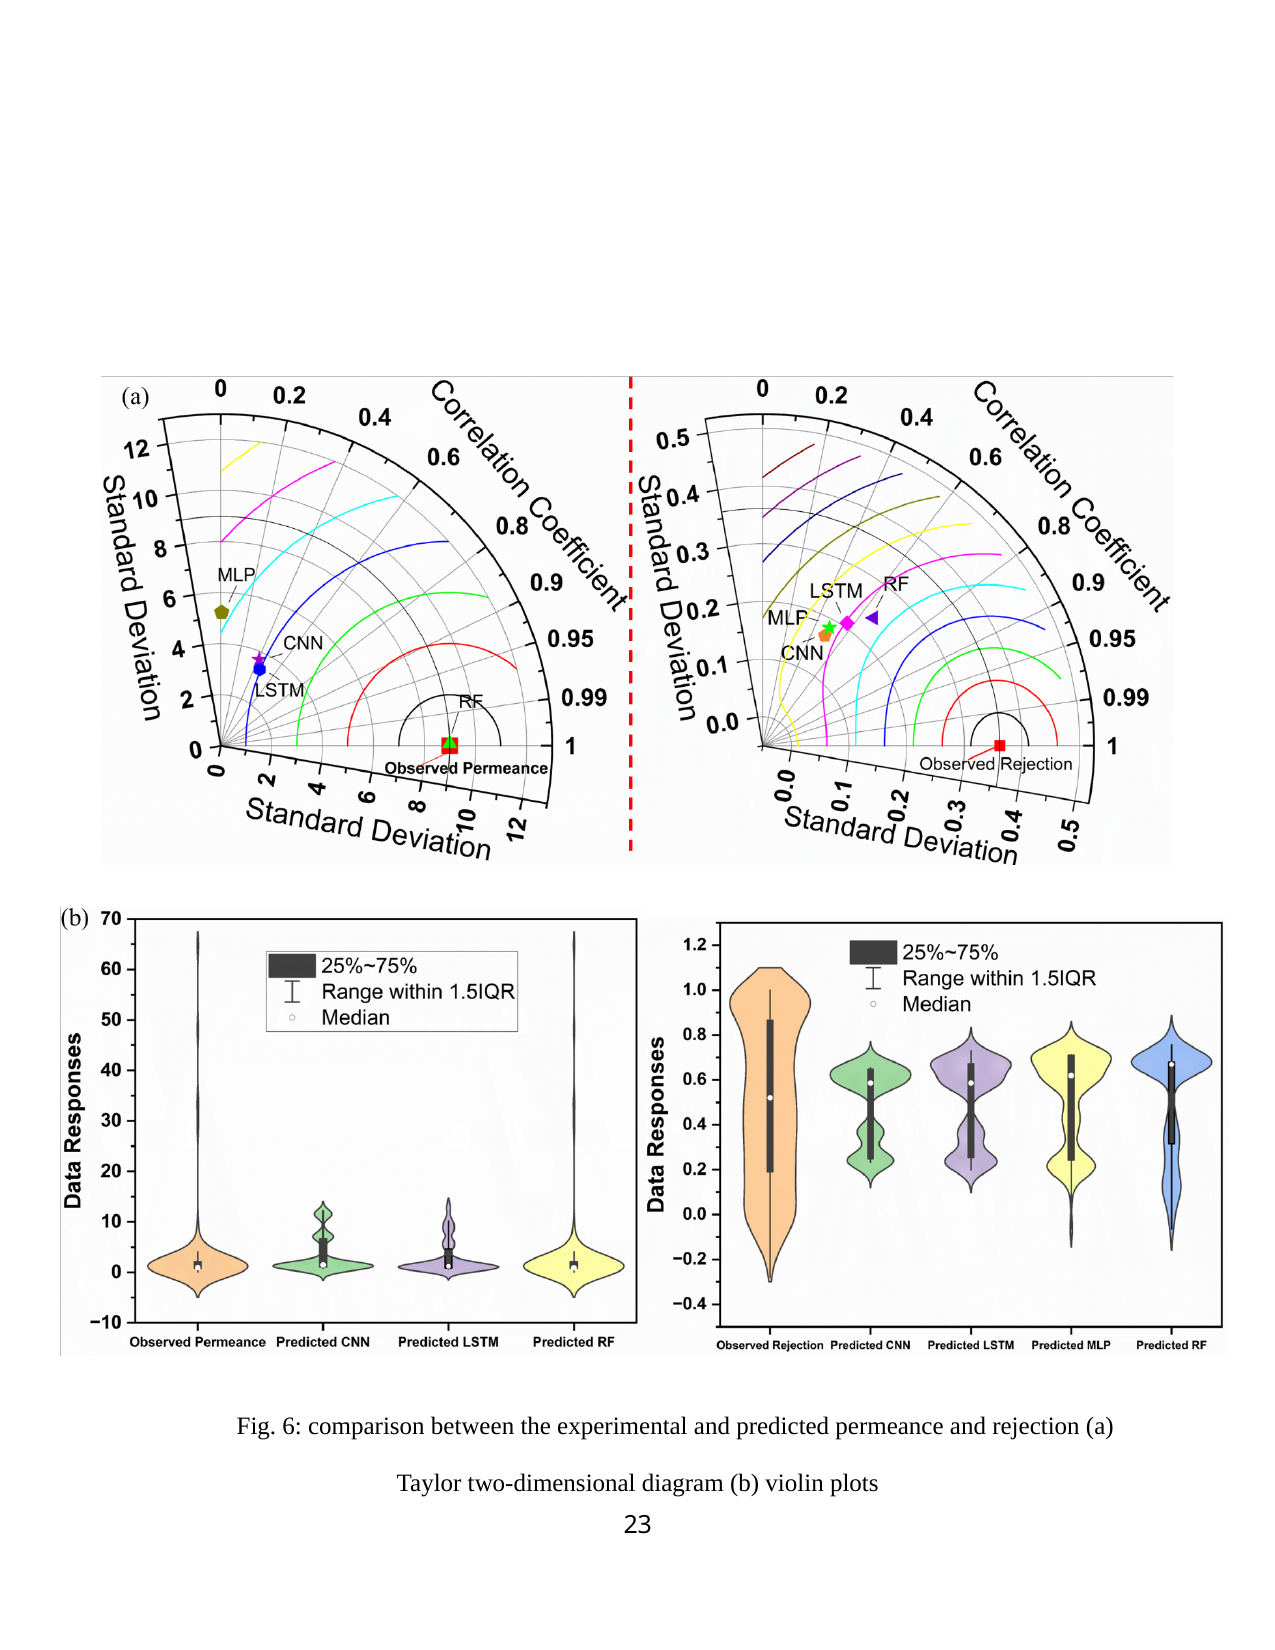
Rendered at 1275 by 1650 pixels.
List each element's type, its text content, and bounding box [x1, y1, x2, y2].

picture [101, 372, 1174, 865]
picture [45, 893, 1230, 1356]
text Fig. 6: comparison between the experimental and predicted permeance and rejection (a) Taylor two-dimensional diagram (b) violin plots [150, 1411, 1125, 1497]
